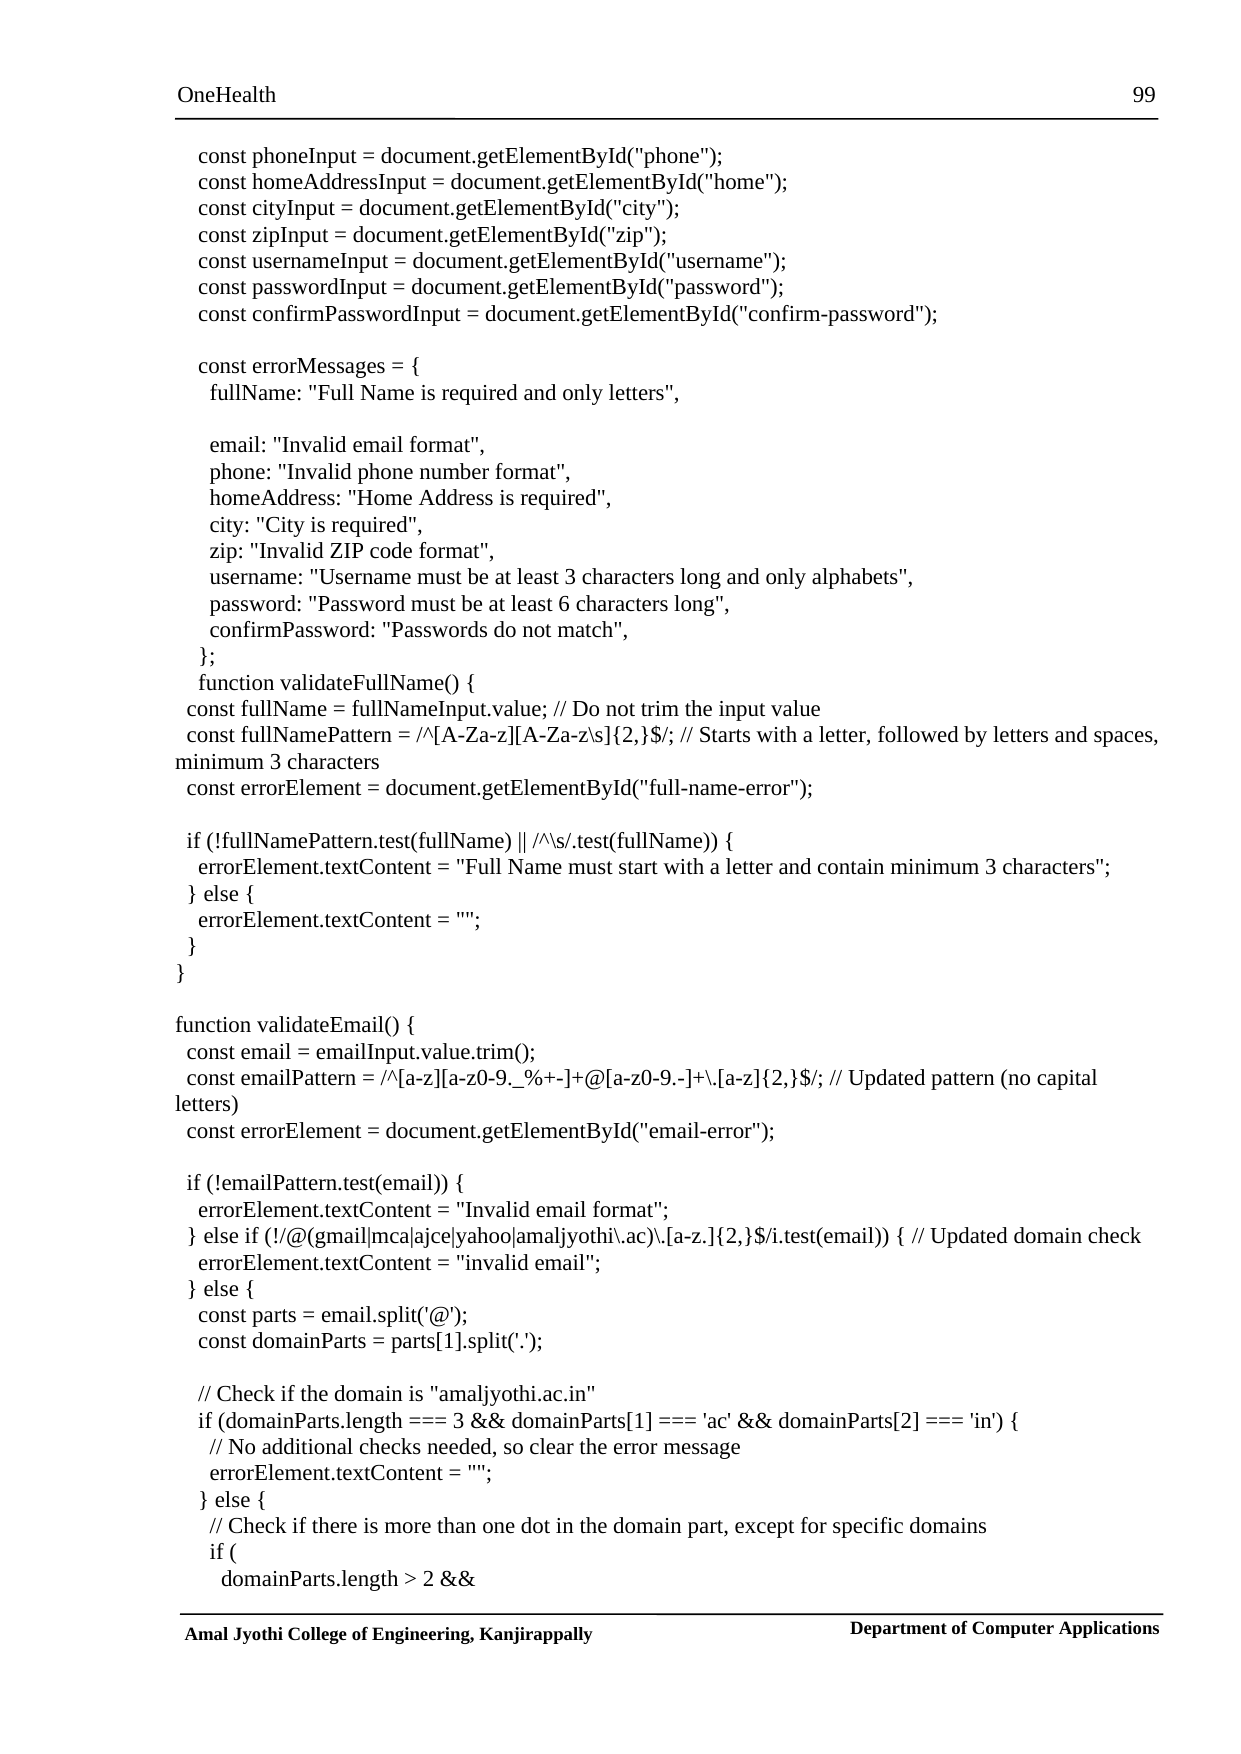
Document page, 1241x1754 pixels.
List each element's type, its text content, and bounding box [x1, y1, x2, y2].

text city: "City is required", [175, 511, 1162, 537]
text const homeAddressInput = document.getElementById("home"); [175, 168, 1162, 194]
text const errorElement = document.getElementById("email-error"); [175, 1117, 1162, 1143]
text }; [175, 642, 1162, 669]
text phone: "Invalid phone number format", [175, 458, 1162, 484]
text fullName: "Full Name is required and only letters", [175, 379, 1162, 405]
text errorElement.textContent = "Full Name must start with a letter and contain minimum 3 characters"; [175, 853, 1162, 879]
text const errorMessages = { [175, 352, 1162, 379]
text errorElement.textContent = ""; [175, 906, 1162, 932]
text const errorElement = document.getElementById("full-name-error"); [175, 774, 1162, 801]
text if (!fullNamePattern.test(fullName) || /^\s/.test(fullName)) { [175, 827, 1162, 853]
text } else if (!/@(gmail|mca|ajce|yahoo|amaljyothi\.ac)\.[a-z.]{2,}$/i.test(email)) { // Updated domain check [175, 1222, 1162, 1248]
text const fullName = fullNameInput.value; // Do not trim the input value [175, 695, 1162, 721]
text email: "Invalid email format", [175, 432, 1162, 458]
text } else { [175, 1275, 1162, 1301]
text username: "Username must be at least 3 characters long and only alphabets", [175, 563, 1162, 590]
text const phoneInput = document.getElementById("phone"); [175, 142, 1162, 168]
text const fullNamePattern = /^[A-Za-z][A-Za-z\s]{2,}$/; // Starts with a letter, followed by letters and spaces, minimum 3 characters [175, 721, 1162, 774]
text function validateEmail() { [175, 1011, 1162, 1038]
text // Check if the domain is "amaljyothi.ac.in" [175, 1380, 1162, 1407]
text } [175, 959, 1162, 985]
text const usernameInput = document.getElementById("username"); [175, 247, 1162, 273]
text password: "Password must be at least 6 characters long", [175, 590, 1162, 616]
text // Check if there is more than one dot in the domain part, except for specific domains [175, 1512, 1162, 1538]
text errorElement.textContent = ""; [175, 1459, 1162, 1486]
text const emailPattern = /^[a-z][a-z0-9._%+-]+@[a-z0-9.-]+\.[a-z]{2,}$/; // Updated pattern (no capital letters) [175, 1064, 1162, 1117]
text const confirmPasswordInput = document.getElementById("confirm-password"); [175, 300, 1162, 326]
text const email = emailInput.value.trim(); [175, 1038, 1162, 1064]
text confirmPassword: "Passwords do not match", [175, 616, 1162, 642]
text if (domainParts.length === 3 && domainParts[1] === 'ac' && domainParts[2] === 'in') { [175, 1407, 1162, 1433]
text if (!emailPattern.test(email)) { [175, 1169, 1162, 1196]
text const cityInput = document.getElementById("city"); [175, 194, 1162, 221]
text } else { [175, 1486, 1162, 1512]
text } else { [175, 879, 1162, 906]
text } [175, 932, 1162, 959]
text const zipInput = document.getElementById("zip"); [175, 221, 1162, 247]
text const parts = email.split('@'); [175, 1301, 1162, 1328]
text // No additional checks needed, so clear the error message [175, 1433, 1162, 1459]
text errorElement.textContent = "Invalid email format"; [175, 1196, 1162, 1222]
text errorElement.textContent = "invalid email"; [175, 1248, 1162, 1275]
text const passwordInput = document.getElementById("password"); [175, 273, 1162, 300]
text if ( [175, 1538, 1162, 1565]
text domainParts.length > 2 && [175, 1565, 1162, 1591]
text homeAddress: "Home Address is required", [175, 484, 1162, 511]
text zip: "Invalid ZIP code format", [175, 537, 1162, 563]
text const domainParts = parts[1].split('.'); [175, 1328, 1162, 1354]
text function validateFullName() { [175, 669, 1162, 695]
